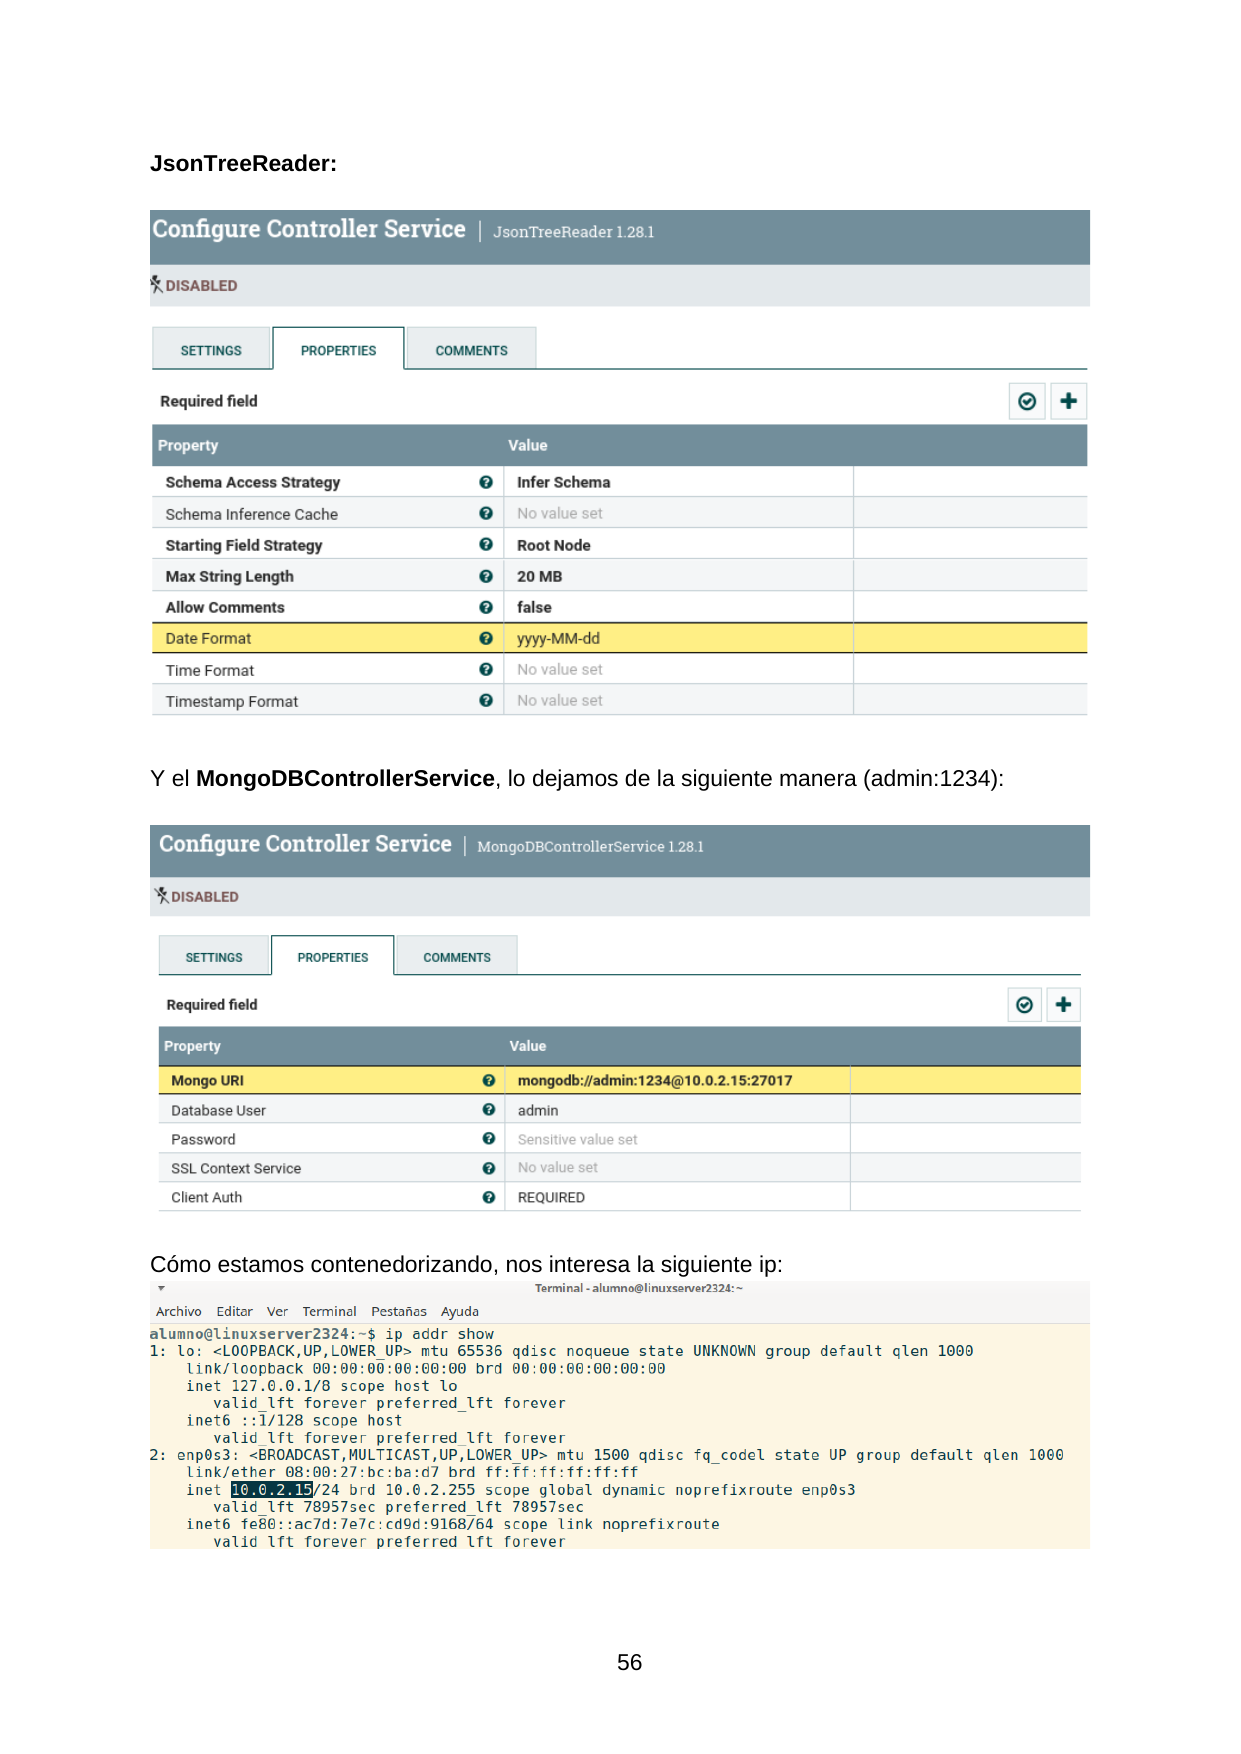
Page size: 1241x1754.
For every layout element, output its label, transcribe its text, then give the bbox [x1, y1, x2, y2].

picture [150, 825, 1091, 1218]
text JsonTreeReader: [150, 150, 1109, 176]
text Cómo estamos contenedorizando, nos interesa la siguiente ip: [150, 1251, 1109, 1278]
picture [150, 1281, 1091, 1549]
text Y el MongoDBControllerService, lo dejamos de la siguiente manera (admin:1234): [150, 765, 1109, 792]
picture [150, 210, 1091, 732]
